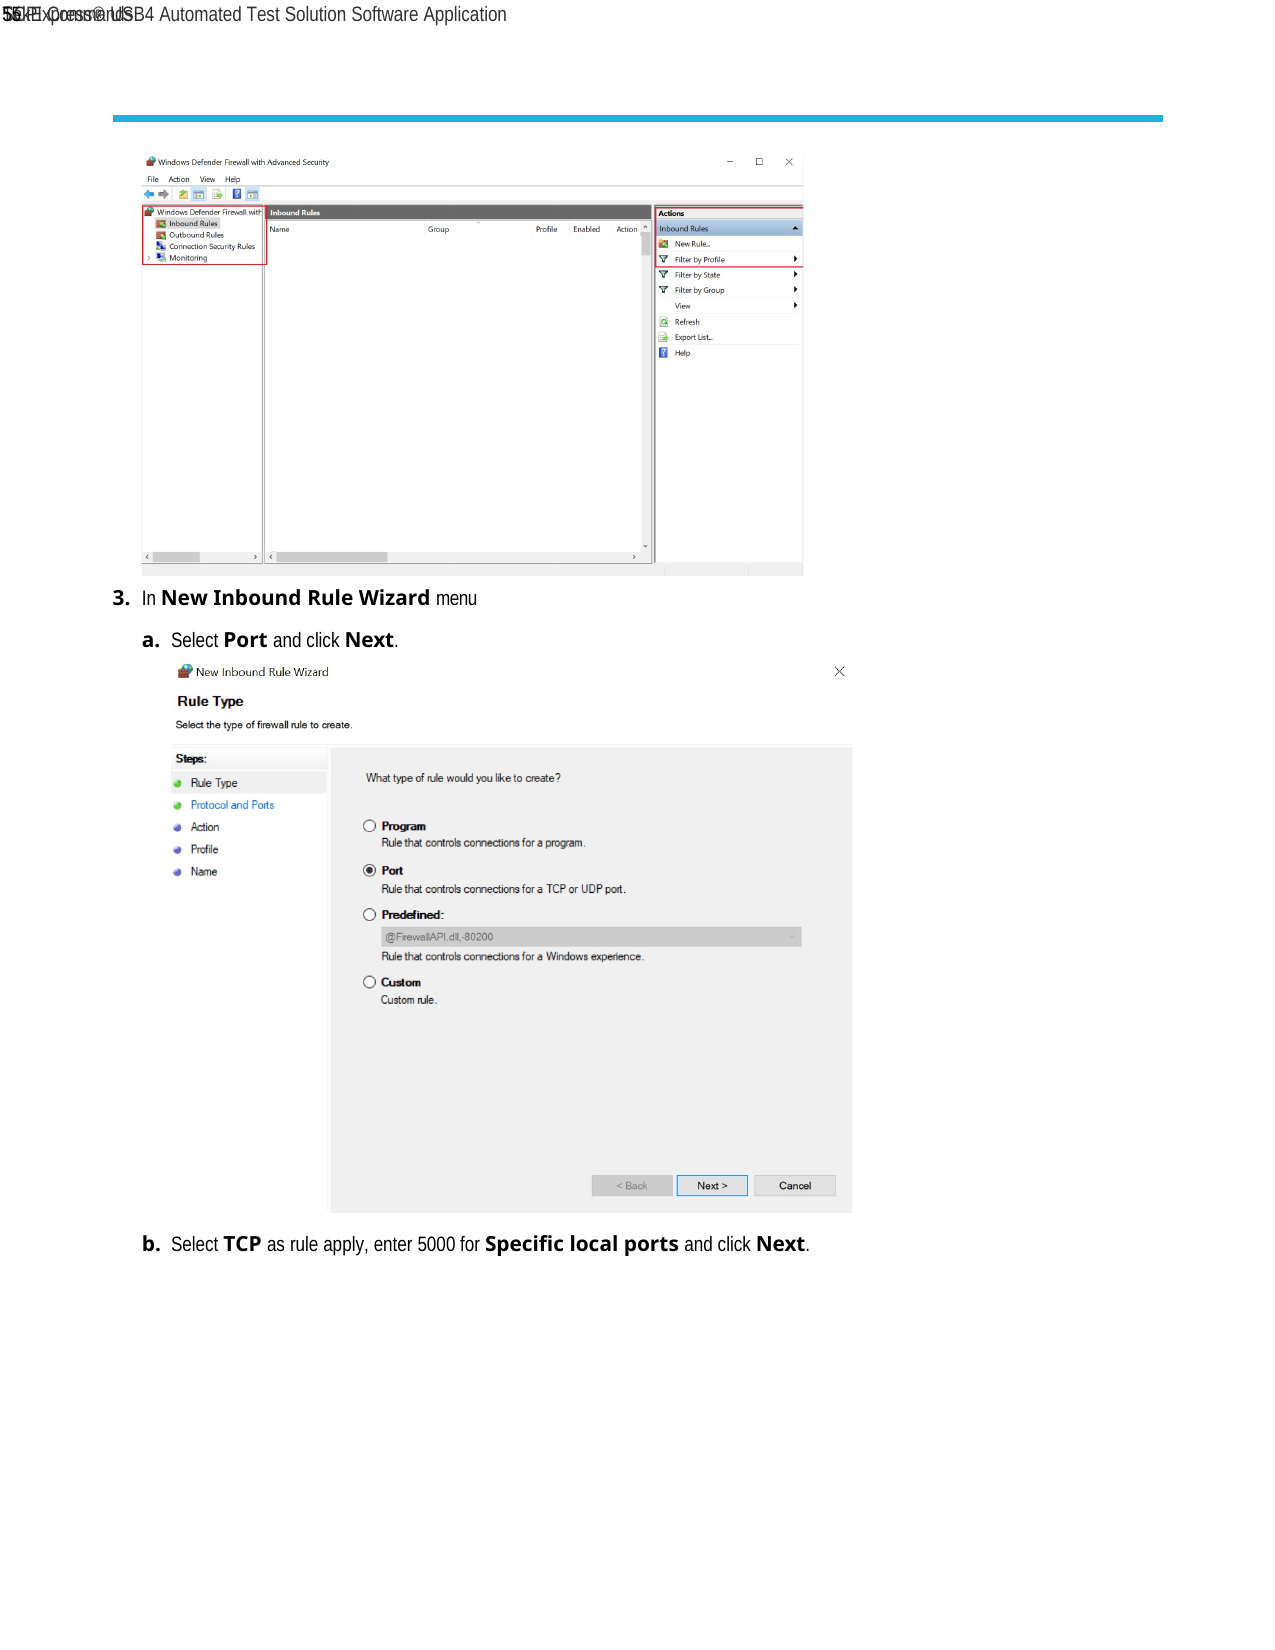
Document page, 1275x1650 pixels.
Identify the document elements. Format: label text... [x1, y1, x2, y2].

list In New Inbound Rule Wizard menu [112, 583, 1200, 612]
list Select TCP as rule apply, enter 5000 for Specific local ports and click Next. [142, 678, 1200, 1257]
picture [170, 664, 853, 678]
list Select Port and click Next. [142, 626, 1200, 654]
picture [141, 152, 804, 576]
